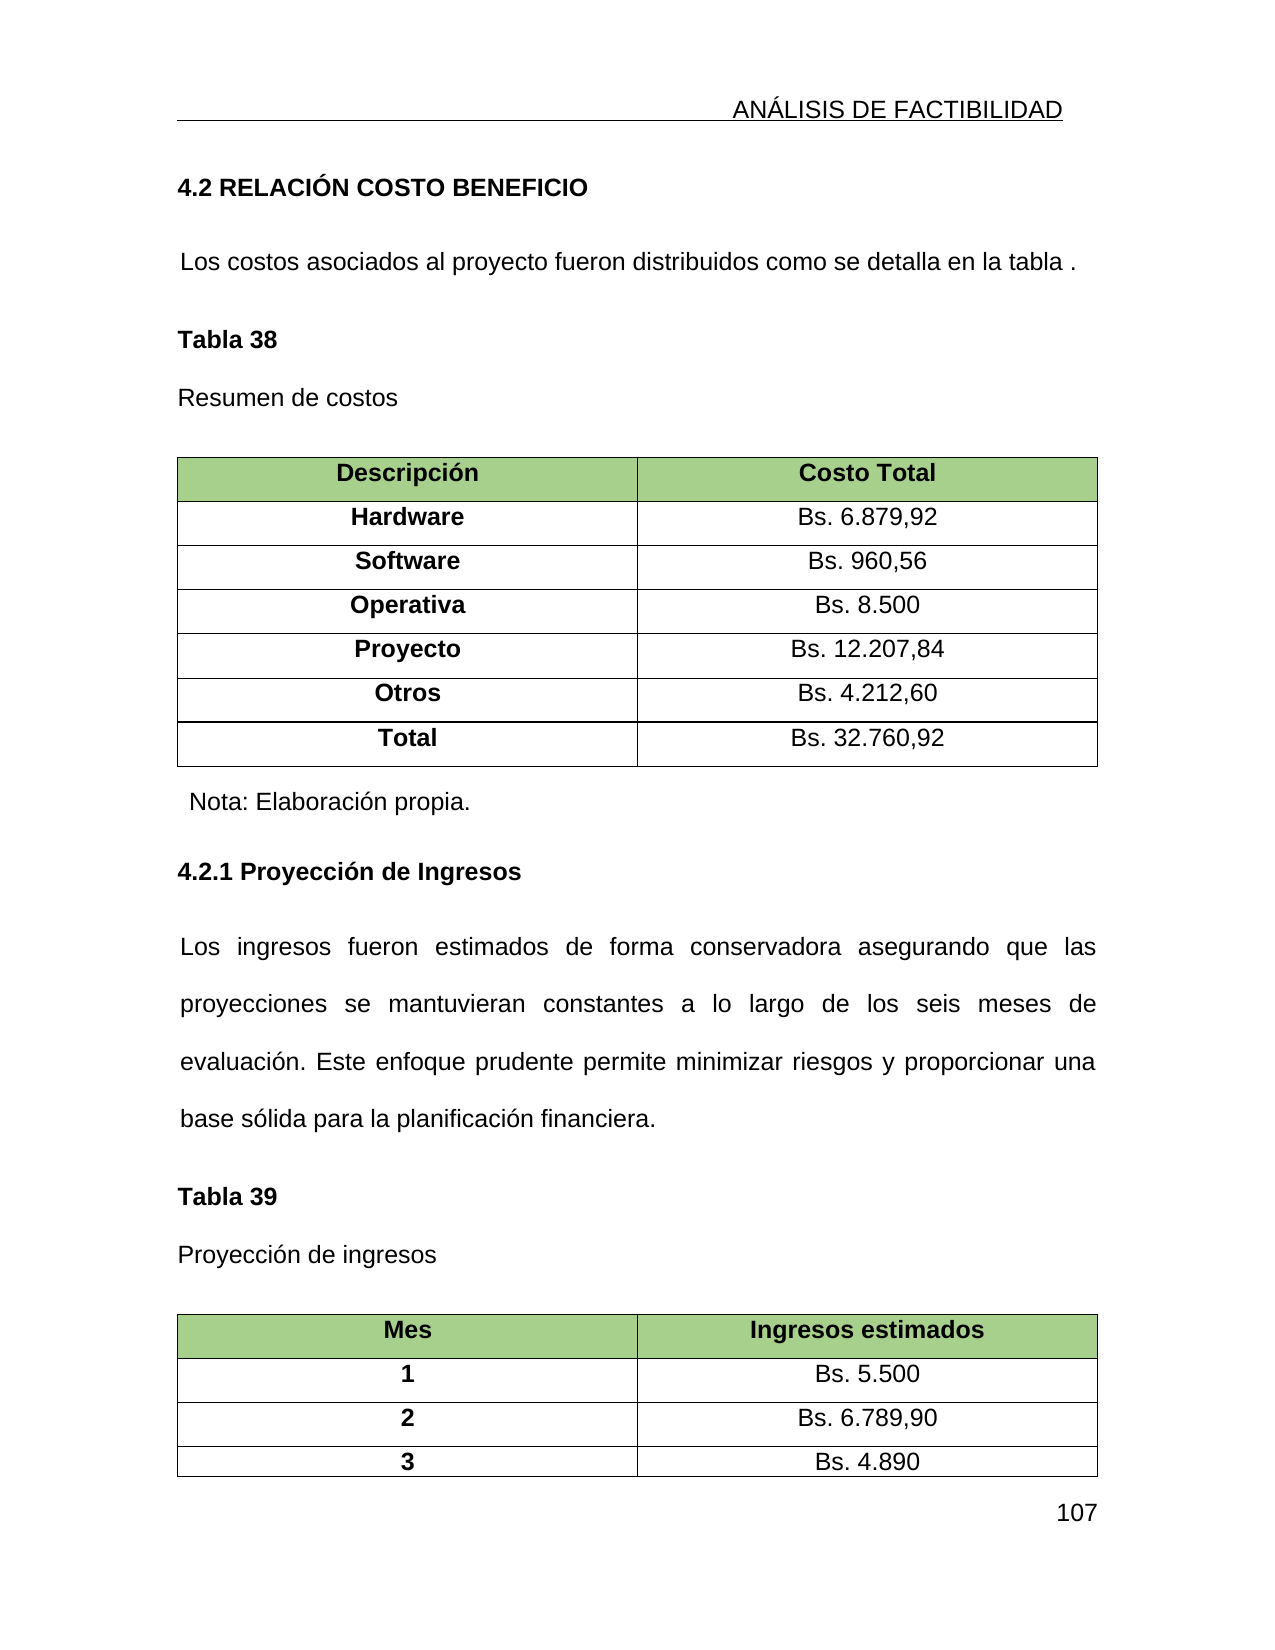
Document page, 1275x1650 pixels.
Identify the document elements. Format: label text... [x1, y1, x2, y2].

subtitle Proyección de Ingresos [177, 857, 1098, 886]
table_header Costo Total [638, 458, 1097, 501]
text Los ingresos fueron estimados de forma conservadora asegurando que las proyecciones se mantuvieran constantes a lo largo de los seis meses de evaluación. Este enfoque prudente permite minimizar riesgos y proporcionar una base sólida para la planificación financiera. [180, 931, 1098, 1133]
table_cell Nota: Elaboración propia. [178, 767, 1097, 845]
text Los costos asociados al proyecto fueron distribuidos como se detalla en la tabla . [180, 247, 1098, 276]
table_cell Bs. 6.879,92 [638, 502, 1097, 545]
text Tabla 39 Proyección de ingresos [177, 1182, 1098, 1268]
table_cell Operativa [178, 590, 637, 633]
table_header Ingresos estimados [638, 1315, 1097, 1358]
table_cell Bs. 12.207,84 [638, 634, 1097, 677]
table_cell 1 [178, 1359, 637, 1402]
text Tabla 38 Resumen de costos [177, 325, 1098, 412]
table_cell 3 [178, 1447, 637, 1476]
table_cell Bs. 960,56 [638, 546, 1097, 589]
table_header Descripción [178, 458, 637, 501]
table_cell Otros [178, 679, 637, 721]
table_cell 2 [178, 1403, 637, 1446]
table_cell Hardware [178, 502, 637, 545]
table_cell Bs. 32.760,92 [638, 723, 1097, 766]
table_cell Proyecto [178, 634, 637, 677]
table_cell Software [178, 546, 637, 589]
subtitle Relación costo beneficio [177, 173, 1098, 202]
table_cell Total [178, 723, 637, 766]
table_cell Bs. 4.890 [638, 1447, 1097, 1476]
table_cell Bs. 8.500 [638, 590, 1097, 633]
table_header Mes [178, 1315, 637, 1358]
table_cell Bs. 6.789,90 [638, 1403, 1097, 1446]
table_cell Bs. 4.212,60 [638, 679, 1097, 721]
table_cell Bs. 5.500 [638, 1359, 1097, 1402]
